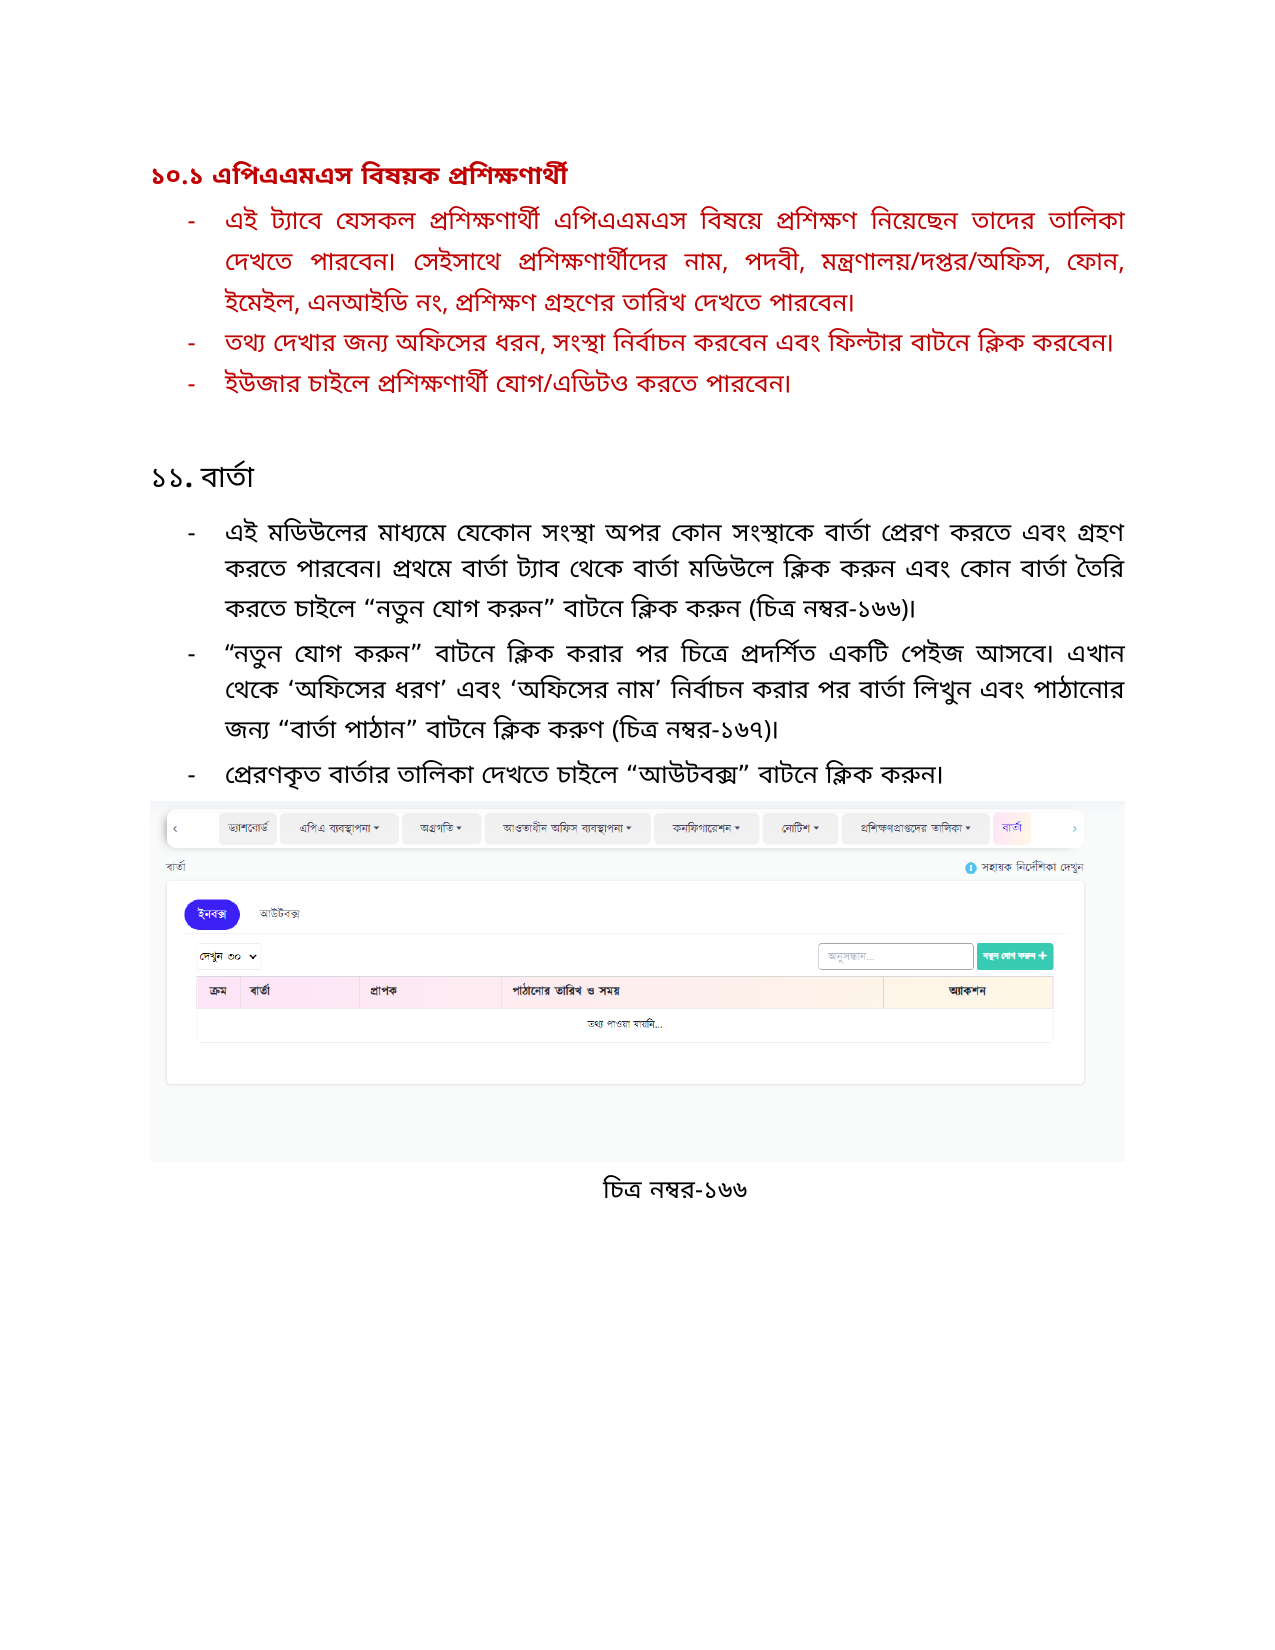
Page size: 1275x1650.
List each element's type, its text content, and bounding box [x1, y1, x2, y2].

list এই মডিউলের মাধ্যমে যেকোন সংস্থা অপর কোন সংস্থাকে বার্তা প্রেরণ করতে এবং গ্রহণ করতে পারবেন। প্রথমে বার্তা ট্যাব থেকে বার্তা মডিউলে ক্লিক করুন এবং কোন বার্তা তৈরি করতে চাইলে “নতুন যোগ করুন” বাটনে ক্লিক করুন (চিত্র নম্বর-১৬৬)। [187, 515, 1125, 625]
text ১০.১ এপিএএমএস বিষয়ক প্রশিক্ষণার্থী [150, 157, 1125, 192]
list “নতুন যোগ করুন” বাটনে ক্লিক করার পর চিত্রে প্রদর্শিত একটি পেইজ আসবে। এখান থেকে ‘অফিসের ধরণ’ এবং ‘অফিসের নাম’ নির্বাচন করার পর বার্তা লিখুন এবং পাঠানোর জন্য “বার্তা পাঠান” বাটনে ক্লিক করুণ (চিত্র নম্বর-১৬৭)। [187, 636, 1125, 746]
subtitle ১১. বার্তা [150, 457, 1125, 496]
list চিত্র নম্বর-১৬৬ [225, 1172, 1125, 1206]
list প্রেরণকৃত বার্তার তালিকা দেখতে চাইলে “আউটবক্স” বাটনে ক্লিক করুন। [187, 756, 1125, 791]
picture [150, 801, 1125, 1162]
list এই ট্যাবে যেসকল প্রশিক্ষণার্থী এপিএএমএস বিষয়ে প্রশিক্ষণ নিয়েছেন তাদের তালিকা দেখতে পারবেন। সেইসাথে প্রশিক্ষণার্থীদের নাম, পদবী, মন্ত্রণালয়/দপ্তর/অফিস, ফোন, ইমেইল, এনআইডি নং, প্রশিক্ষণ গ্রহণের তারিখ দেখতে পারবেন। [187, 202, 1125, 318]
list তথ্য দেখার জন্য অফিসের ধরন, সংস্থা নির্বাচন করবেন এবং ফিল্টার বাটনে ক্লিক করবেন। [187, 325, 1125, 359]
list ইউজার চাইলে প্রশিক্ষণার্থী যোগ/এডিটও করতে পারবেন। [187, 366, 1125, 400]
